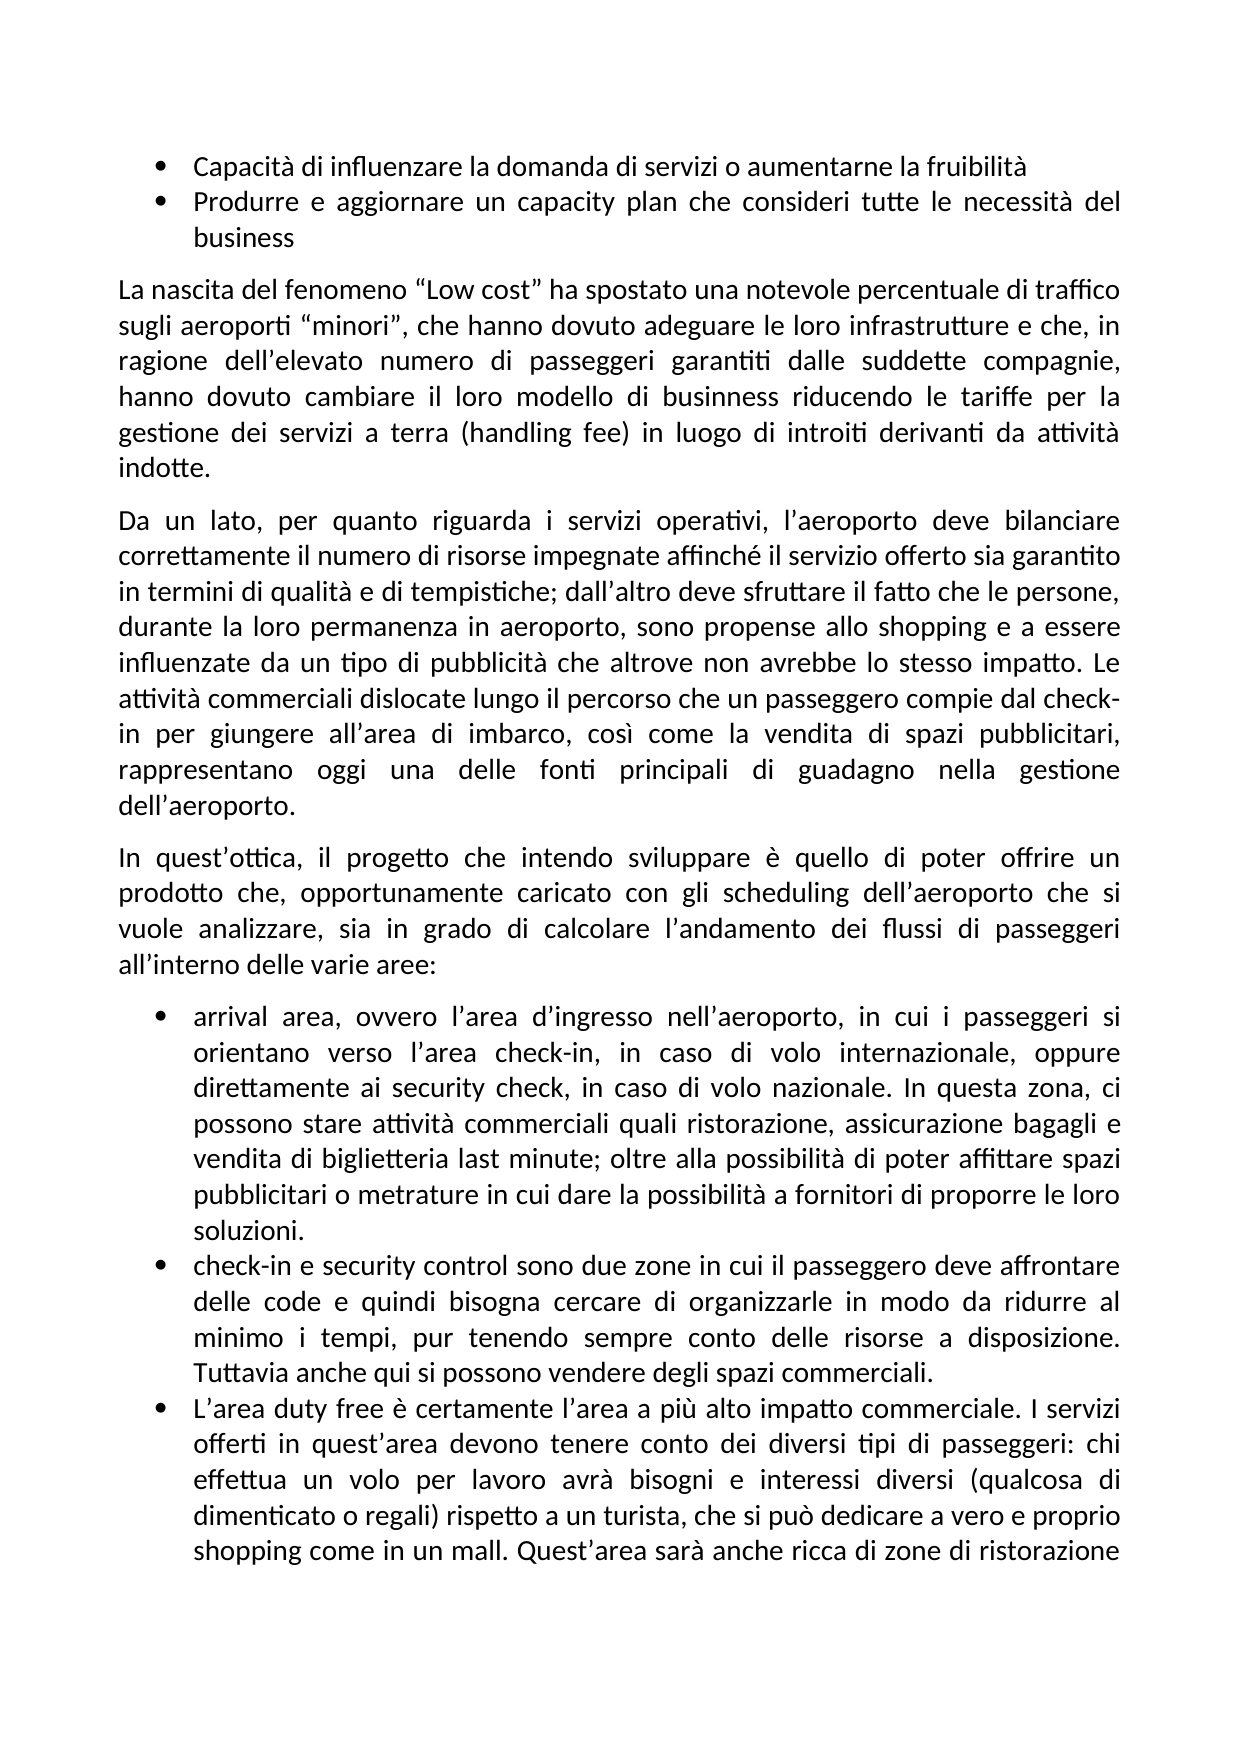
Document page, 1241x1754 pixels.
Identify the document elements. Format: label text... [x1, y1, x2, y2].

text In quest’ottica, il progetto che intendo sviluppare è quello di poter offrire un prodotto che, opportunamente caricato con gli scheduling dell’aeroporto che si vuole analizzare, sia in grado di calcolare l’andamento dei flussi di passeggeri all’interno delle varie aree: [118, 839, 1122, 981]
list arrival area, ovvero l’area d’ingresso nell’aeroporto, in cui i passeggeri si orientano verso l’area check-in, in caso di volo internazionale, oppure direttamente ai security check, in caso di volo nazionale. In questa zona, ci possono stare attività commerciali quali ristorazione, assicurazione bagagli e vendita di biglietteria last minute; oltre alla possibilità di poter affittare spazi pubblicitari o metrature in cui dare la possibilità a fornitori di proporre le loro soluzioni. [156, 998, 1122, 1247]
list Capacità di influenzare la domanda di servizi o aumentarne la fruibilità [156, 148, 1122, 183]
list check-in e security control sono due zone in cui il passeggero deve affrontare delle code e quindi bisogna cercare di organizzarle in modo da ridurre al minimo i tempi, pur tenendo sempre conto delle risorse a disposizione. Tuttavia anche qui si possono vendere degli spazi commerciali. [156, 1247, 1122, 1390]
text Da un lato, per quanto riguarda i servizi operativi, l’aeroporto deve bilanciare correttamente il numero di risorse impegnate affinché il servizio offerto sia garantito in termini di qualità e di tempistiche; dall’altro deve sfruttare il fatto che le persone, durante la loro permanenza in aeroporto, sono propense allo shopping e a essere influenzate da un tipo di pubblicità che altrove non avrebbe lo stesso impatto. Le attività commerciali dislocate lungo il percorso che un passeggero compie dal check-in per giungere all’area di imbarco, così come la vendita di spazi pubblicitari, rappresentano oggi una delle fonti principali di guadagno nella gestione dell’aeroporto. [118, 502, 1122, 822]
text La nascita del fenomeno “Low cost” ha spostato una notevole percentuale di traffico sugli aeroporti “minori”, che hanno dovuto adeguare le loro infrastrutture e che, in ragione dell’elevato numero di passeggeri garantiti dalle suddette compagnie, hanno dovuto cambiare il loro modello di businness riducendo le tariffe per la gestione dei servizi a terra (handling fee) in luogo di introiti derivanti da attività indotte. [118, 271, 1122, 485]
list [156, 1390, 1122, 1568]
list Produrre e aggiornare un capacity plan che consideri tutte le necessità del business [156, 183, 1122, 254]
